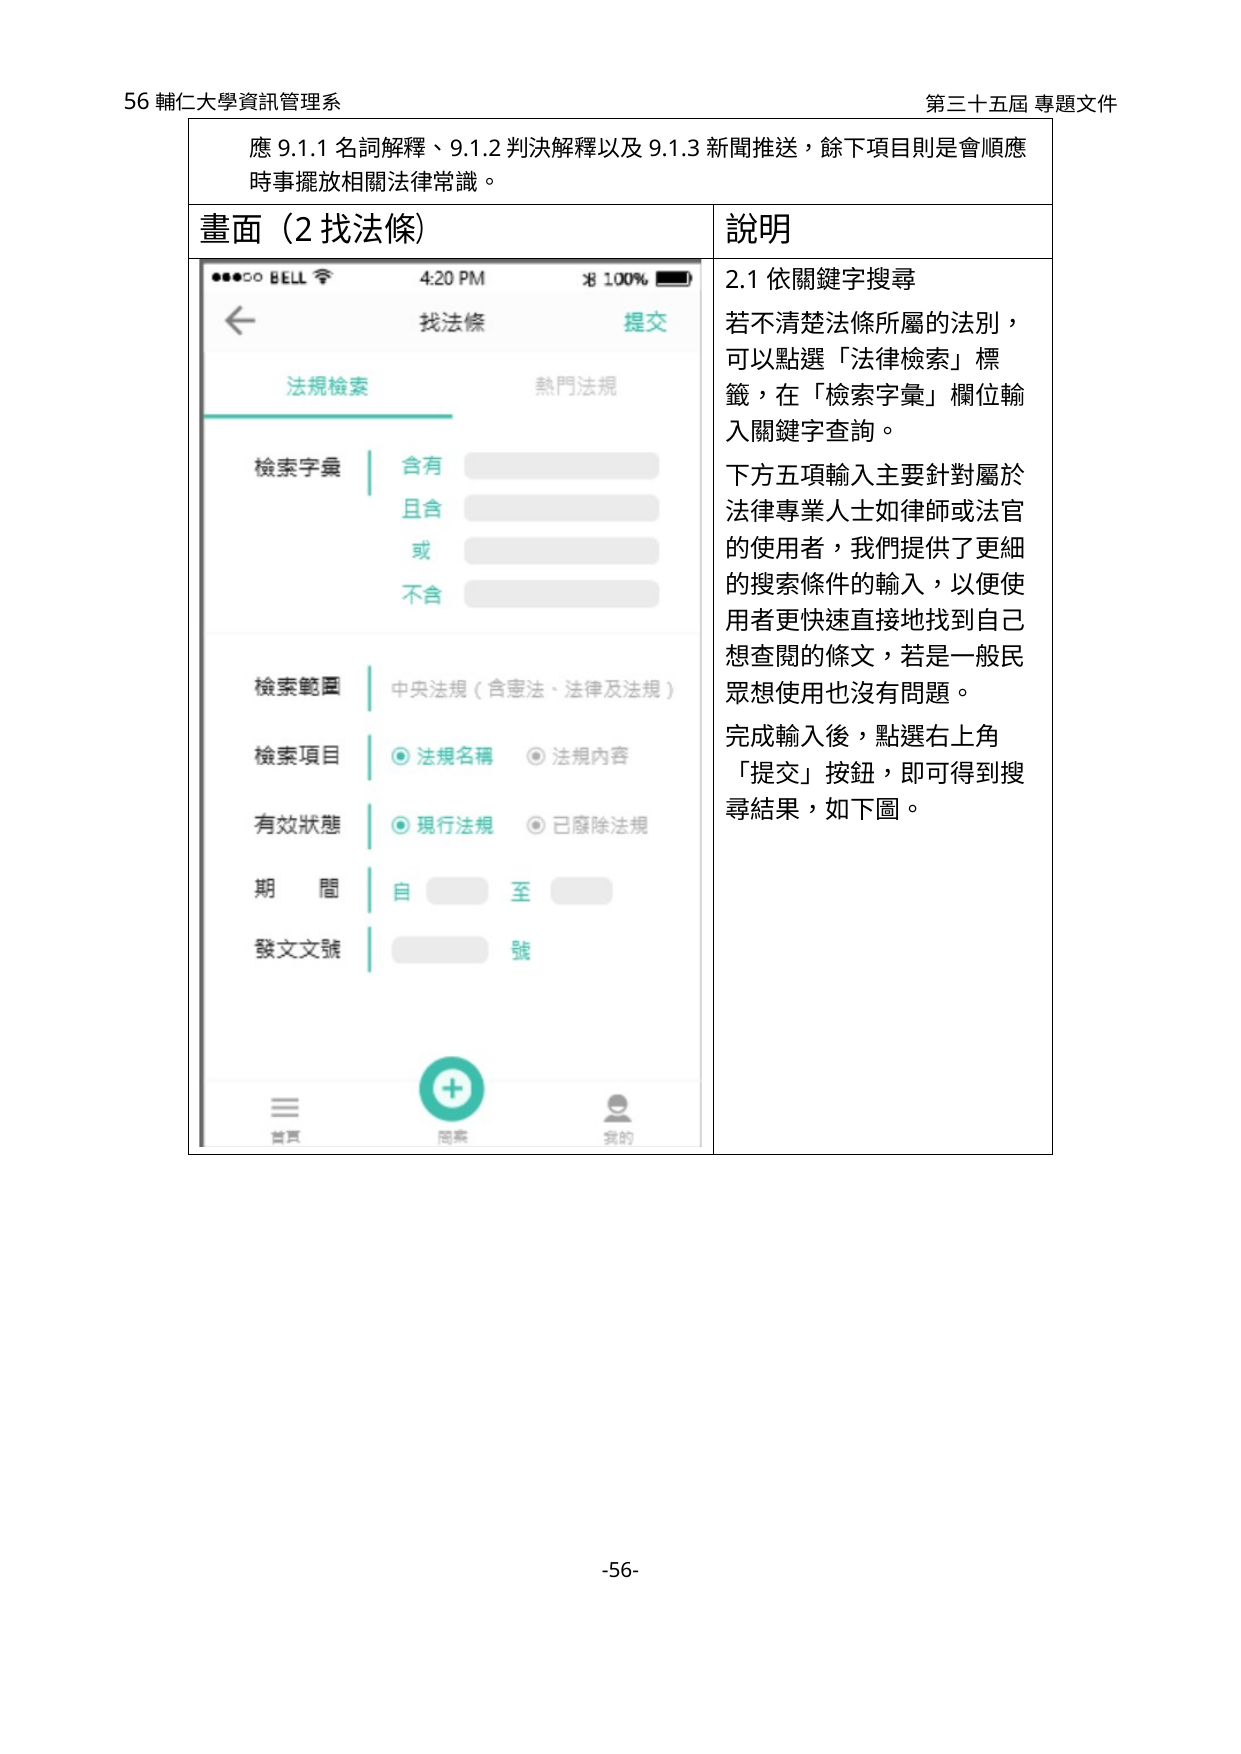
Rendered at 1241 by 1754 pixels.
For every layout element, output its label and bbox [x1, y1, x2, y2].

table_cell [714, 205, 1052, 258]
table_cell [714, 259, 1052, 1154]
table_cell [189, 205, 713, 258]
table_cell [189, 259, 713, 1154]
picture [199, 259, 702, 1147]
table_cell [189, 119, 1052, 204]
